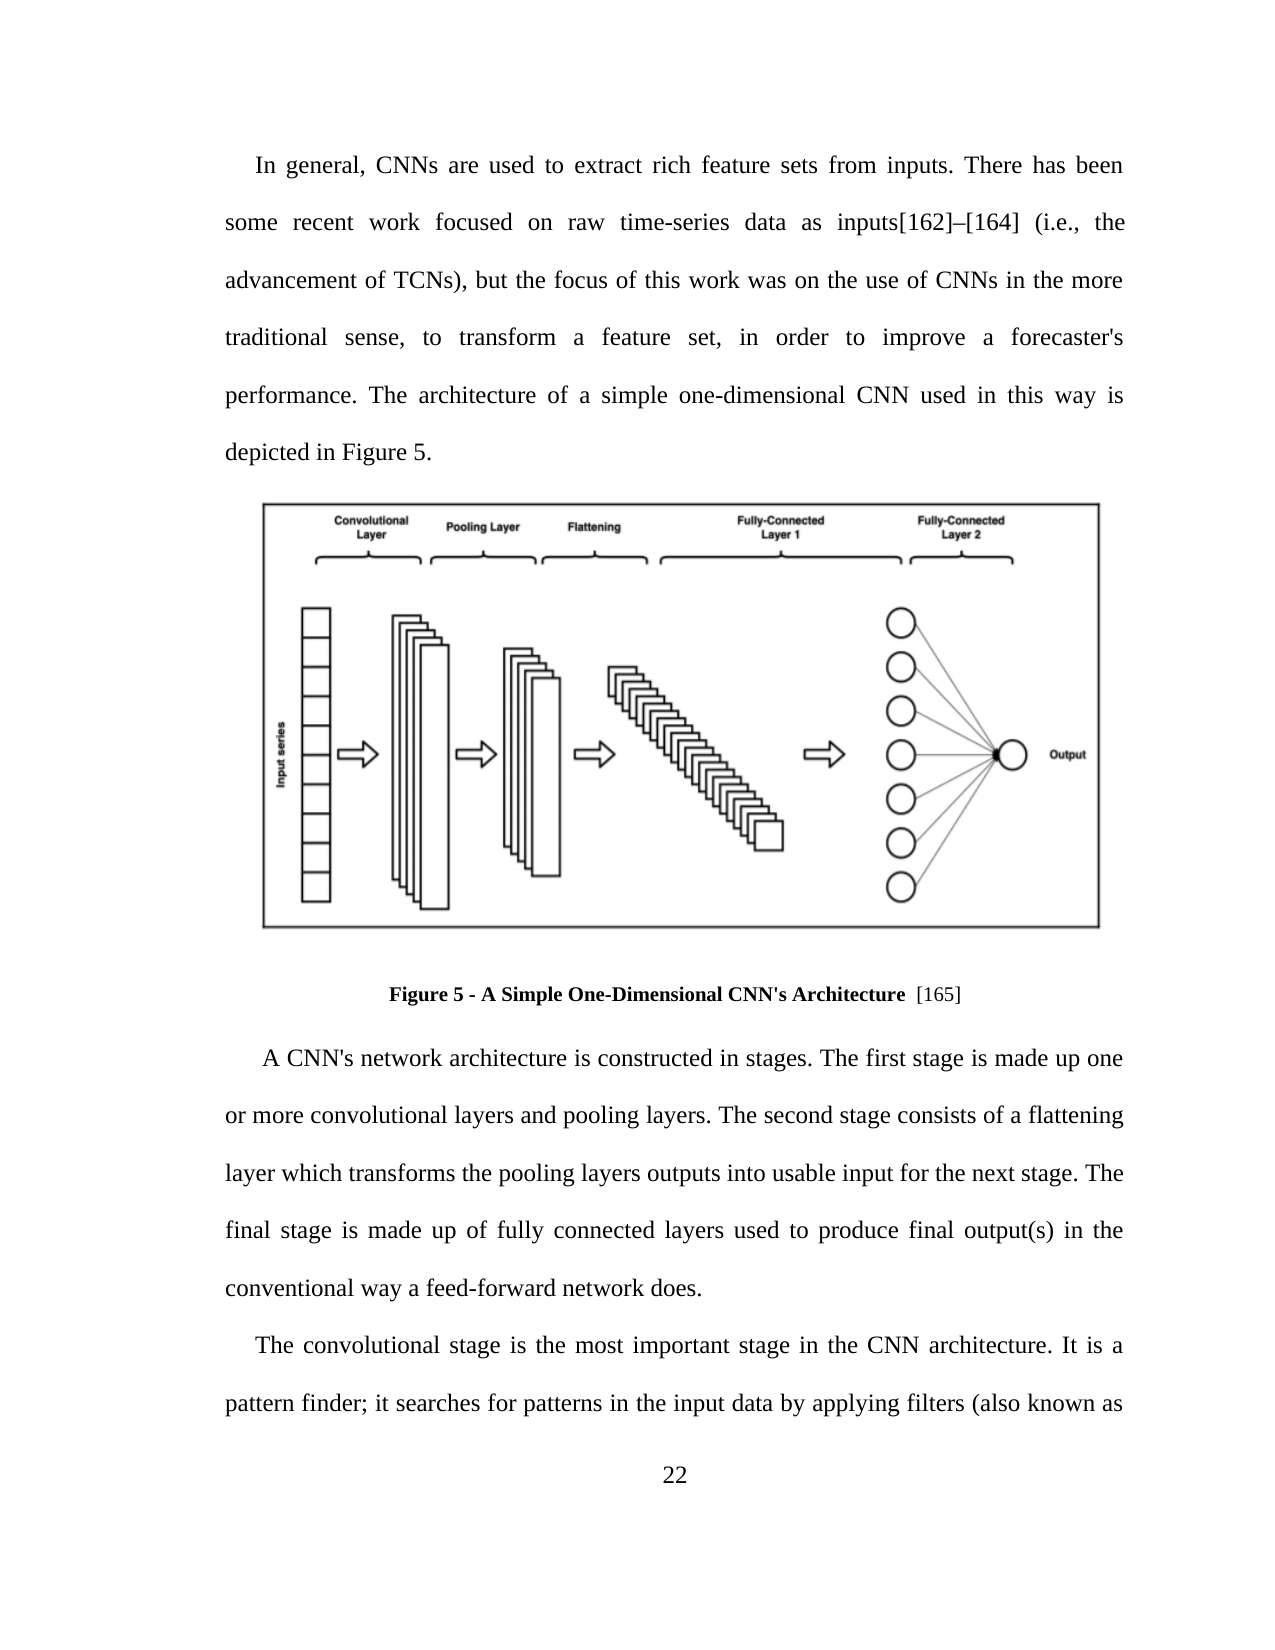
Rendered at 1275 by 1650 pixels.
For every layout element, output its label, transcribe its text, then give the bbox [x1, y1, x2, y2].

text In general, CNNs are used to extract rich feature sets from inputs. There has been some recent work focused on raw time-series data as inputs[162]–[164] (i.e., the advancement of TCNs), but the focus of this work was on the use of CNNs in the more traditional sense, to transform a feature set, in order to improve a forecaster's performance. The architecture of a simple one-dimensional CNN used in this way is depicted in Figure 5. [225, 150, 1125, 466]
picture [255, 495, 1112, 941]
text A CNN's network architecture is constructed in stages. The first stage is made up one or more convolutional layers and pooling layers. The second stage consists of a flattening layer which transforms the pooling layers outputs into usable input for the next stage. The final stage is made up of fully connected layers used to produce final output(s) in the conventional way a feed-forward network does. [225, 1043, 1125, 1301]
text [225, 1330, 1125, 1416]
text Figure - A Simple One-Dimensional CNN's Architecture [165] [225, 982, 1125, 1006]
